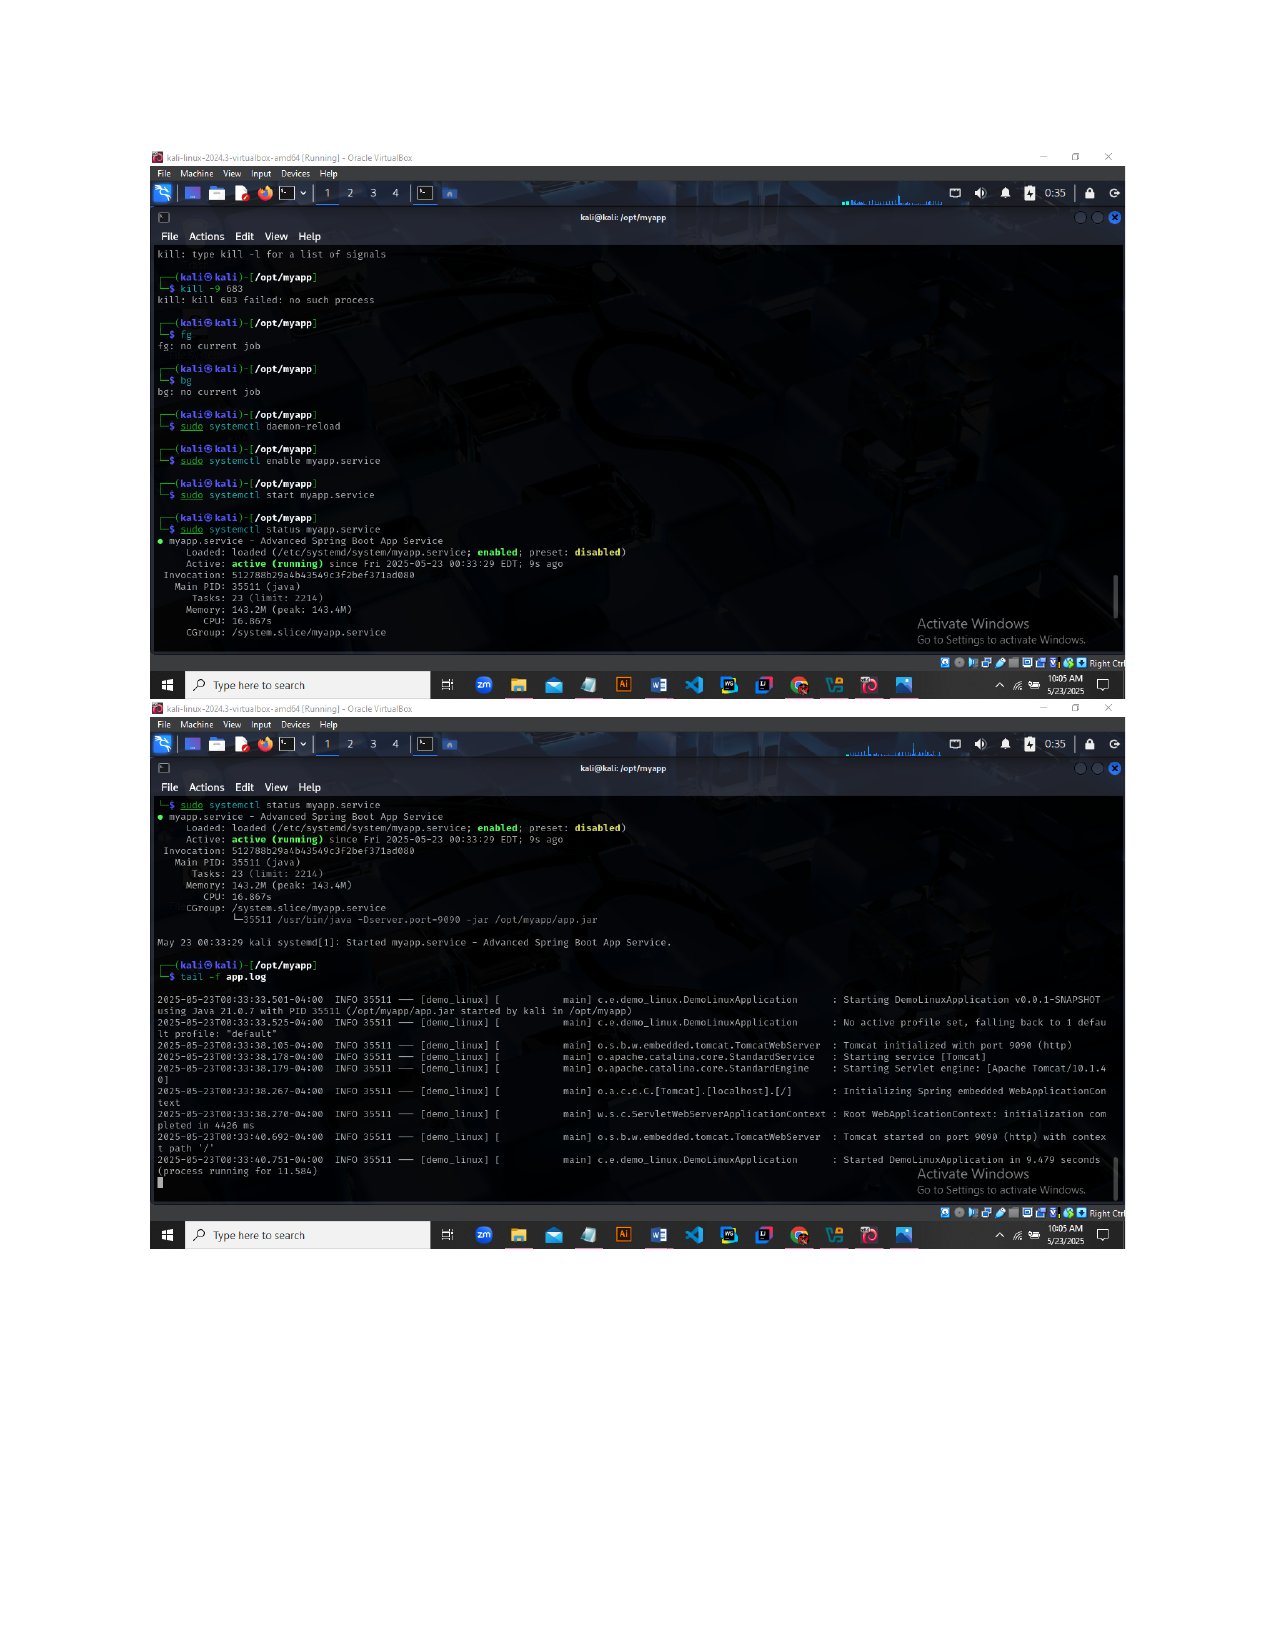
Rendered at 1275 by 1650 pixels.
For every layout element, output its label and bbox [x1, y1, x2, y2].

picture [150, 700, 1125, 1249]
picture [150, 150, 1125, 699]
